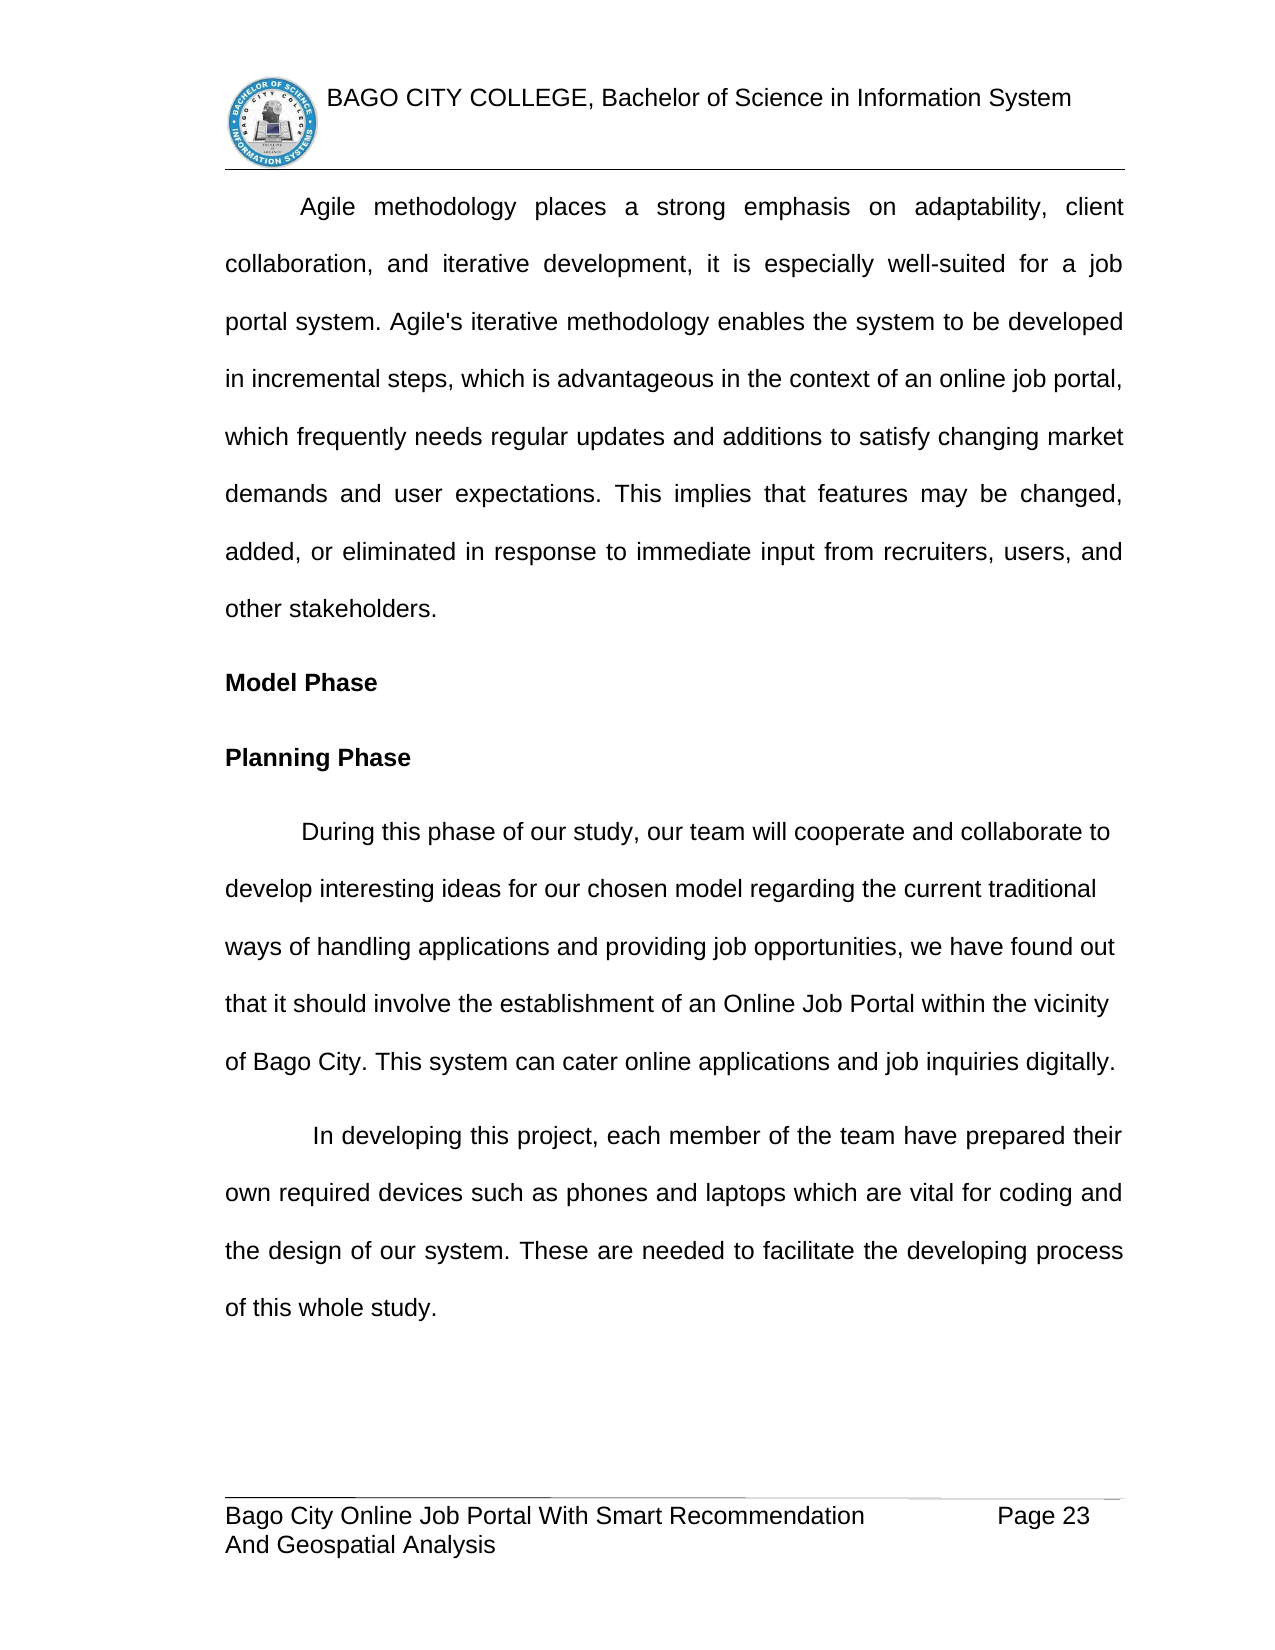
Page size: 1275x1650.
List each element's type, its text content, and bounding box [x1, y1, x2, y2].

text Planning Phase [225, 743, 1125, 771]
picture [225, 75, 320, 169]
text During this phase of our study, our team will cooperate and collaborate to develop interesting ideas for our chosen model regarding the current traditional ways of handling applications and providing job opportunities, we have found out that it should involve the establishment of an Online Job Portal within the vicinity of Bago City. This system can cater online applications and job inquiries digitally. [225, 817, 1125, 1076]
text In developing this project, each member of the team have prepared their own required devices such as phones and laptops which are vital for coding and the design of our system. These are needed to facilitate the developing process of this whole study. [225, 1121, 1125, 1322]
text Agile methodology places a strong emphasis on adaptability, client collaboration, and iterative development, it is especially well-suited for a job portal system. Agile's iterative methodology enables the system to be developed in incremental steps, which is advantageous in the context of an online job portal, which frequently needs regular updates and additions to satisfy changing market demands and user expectations. This implies that features may be changed, added, or eliminated in response to immediate input from recruiters, users, and other stakeholders. [225, 192, 1125, 623]
text Model Phase [225, 668, 1125, 697]
